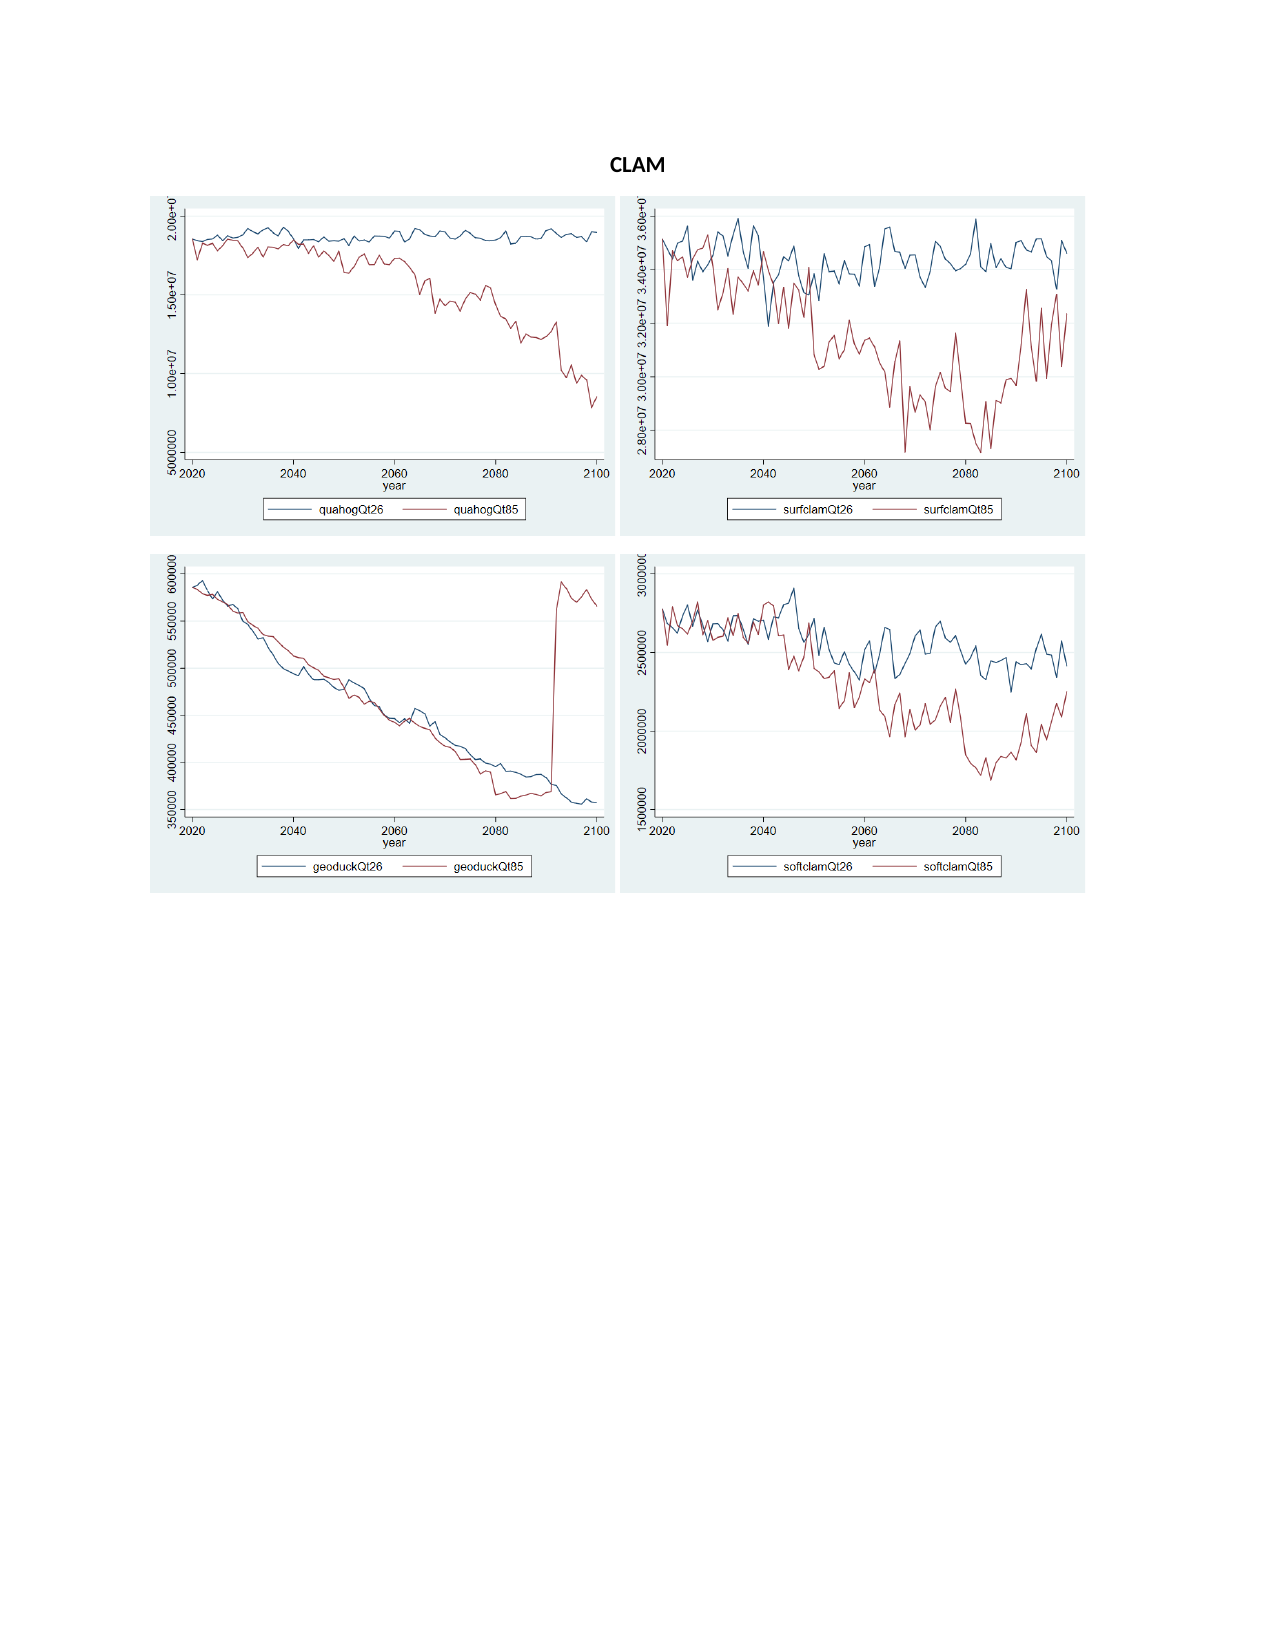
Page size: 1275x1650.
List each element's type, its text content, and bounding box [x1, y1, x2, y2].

picture [620, 196, 1086, 536]
text CLAM [150, 150, 1125, 178]
picture [150, 554, 615, 893]
picture [620, 554, 1086, 893]
picture [150, 196, 615, 536]
